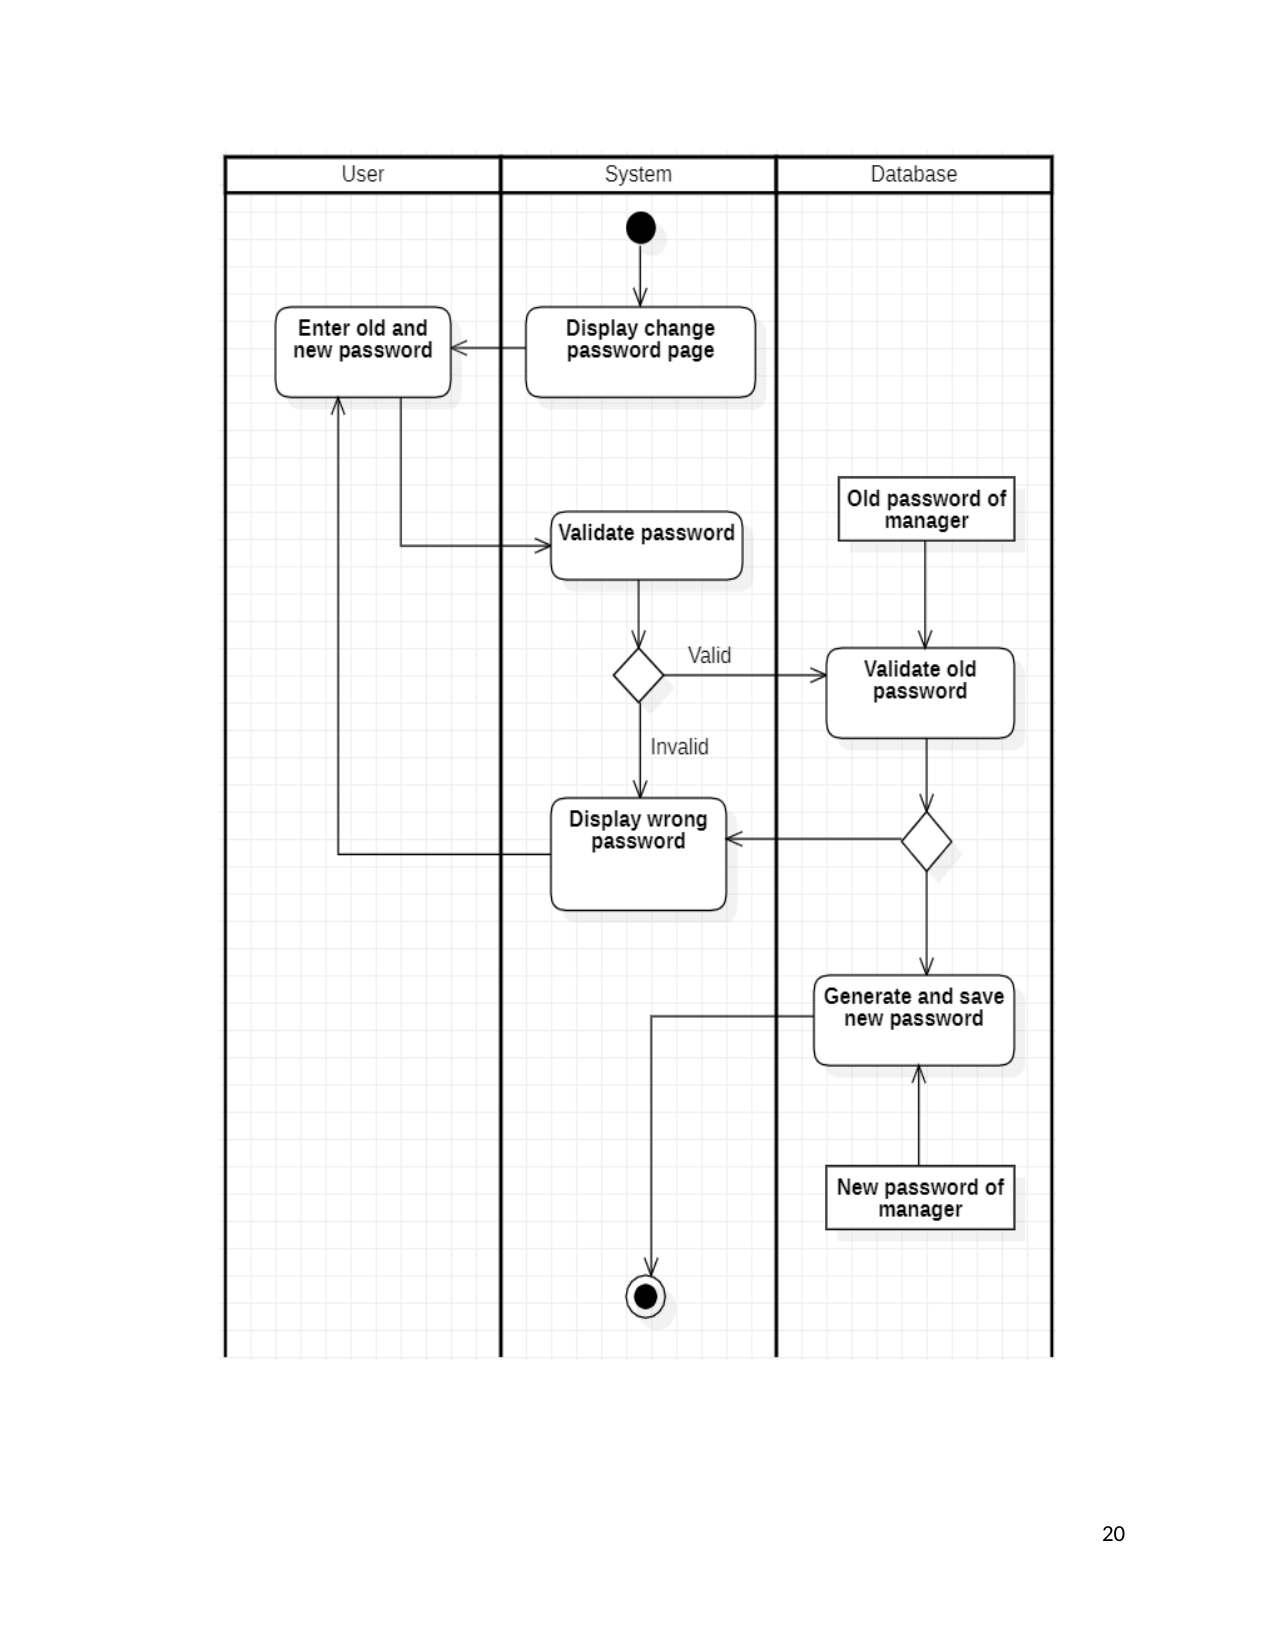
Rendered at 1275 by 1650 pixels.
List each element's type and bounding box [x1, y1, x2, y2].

picture [218, 150, 1057, 1360]
